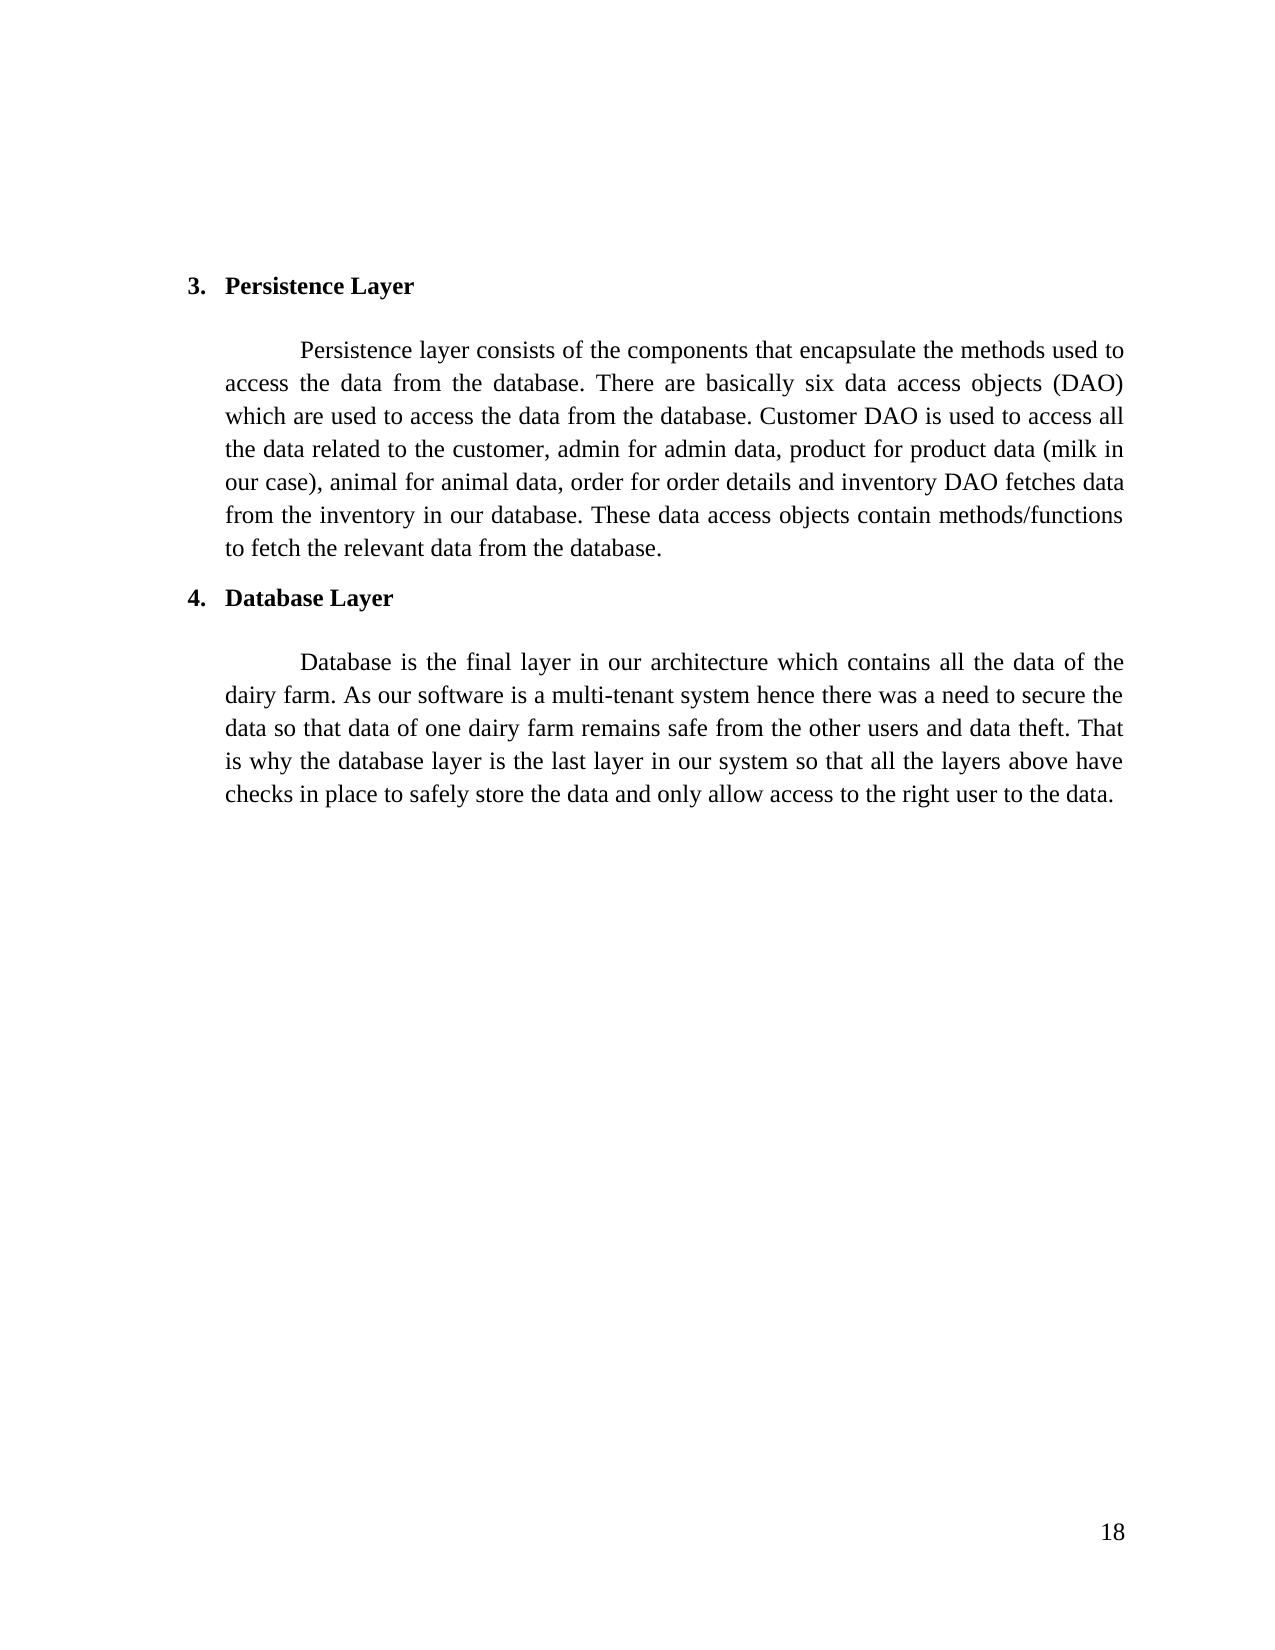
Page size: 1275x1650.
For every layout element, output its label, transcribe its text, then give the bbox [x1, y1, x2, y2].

text Persistence layer consists of the components that encapsulate the methods used to access the data from the database. There are basically six data access objects (DAO) which are used to access the data from the database. Customer DAO is used to access all the data related to the customer, admin for admin data, product for product data (milk in our case), animal for animal data, order for order details and inventory DAO fetches data from the inventory in our database. These data access objects contain methods/functions to fetch the relevant data from the database. [225, 335, 1125, 562]
subtitle Database Layer [187, 583, 1125, 611]
subtitle Persistence Layer [187, 271, 1125, 300]
text Database is the final layer in our architecture which contains all the data of the dairy farm. As our software is a multi-tenant system hence there was a need to secure the data so that data of one dairy farm remains safe from the other users and data theft. That is why the database layer is the last layer in our system so that all the layers above have checks in place to safely store the data and only allow access to the right user to the data. [225, 647, 1125, 807]
